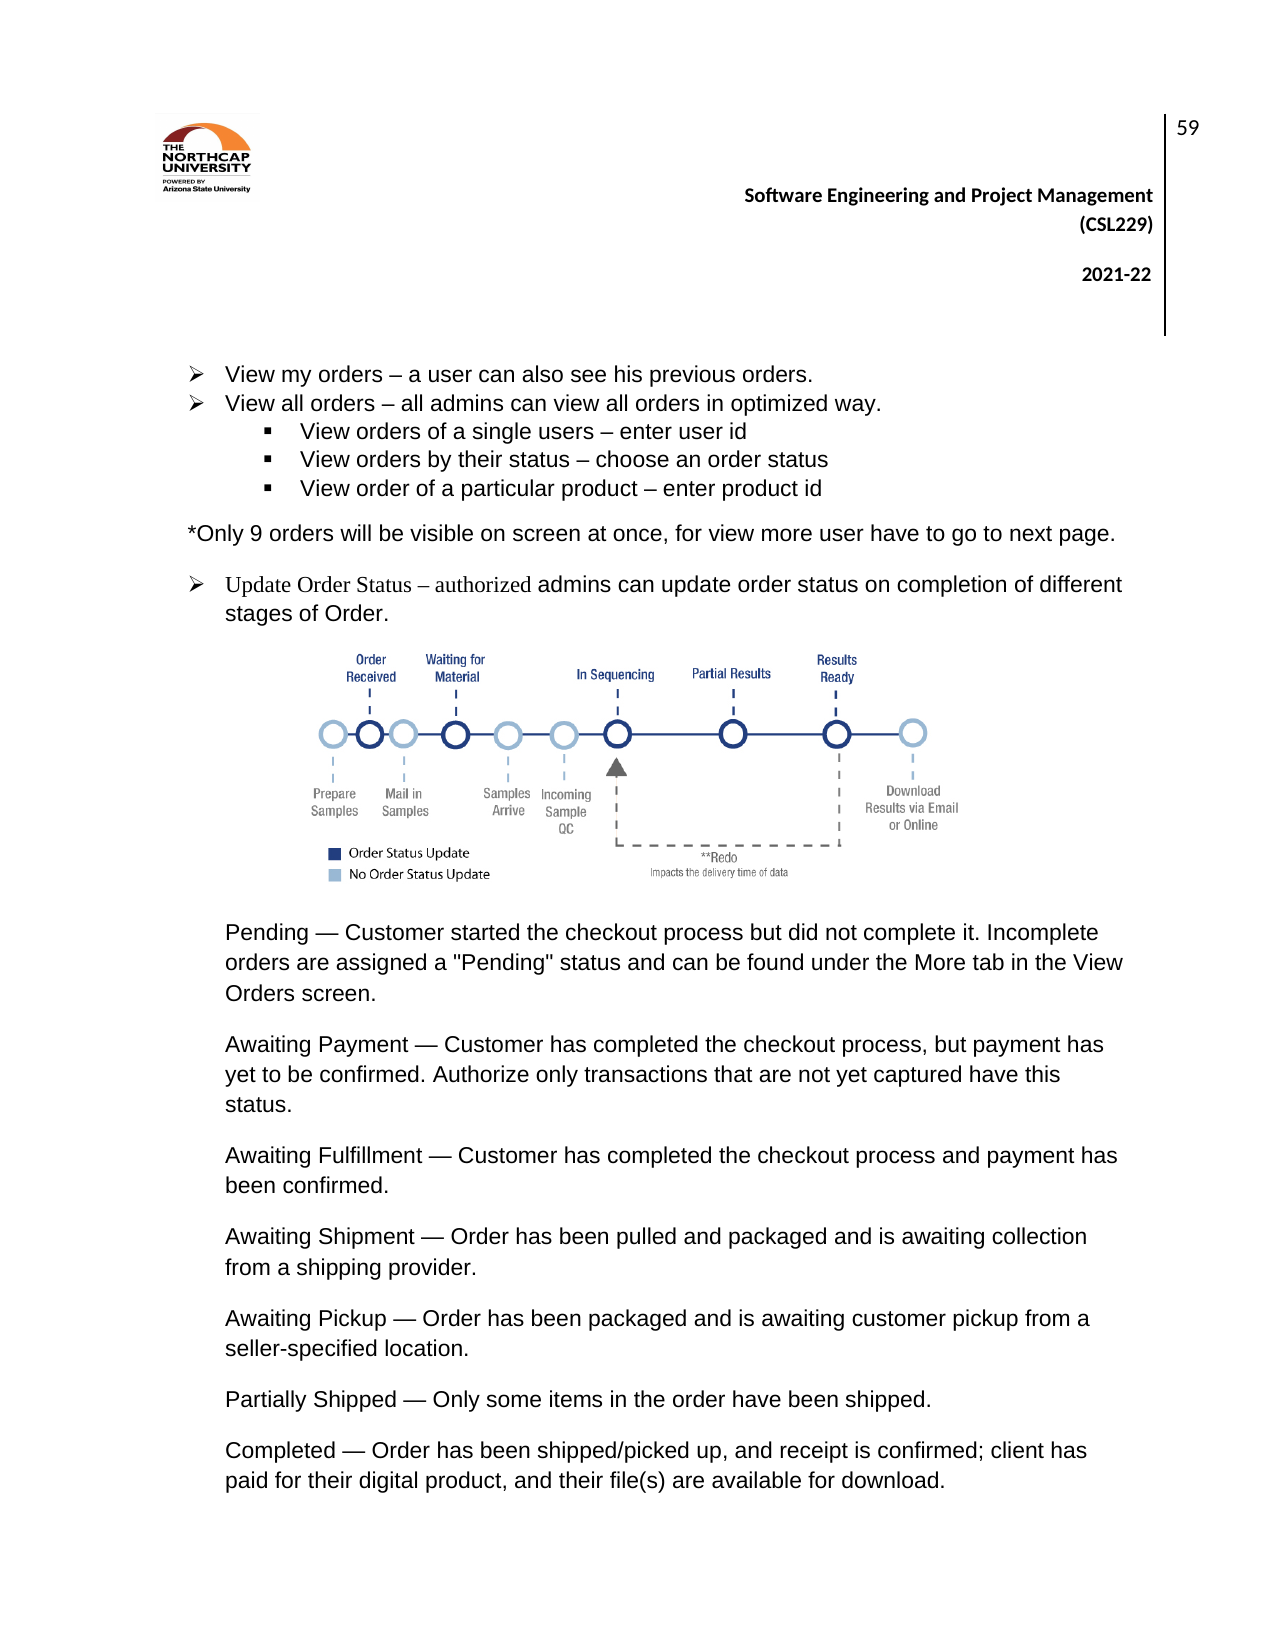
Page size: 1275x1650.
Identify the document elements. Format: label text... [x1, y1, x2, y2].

text Awaiting Payment — Customer has completed the checkout process, but payment has yet to be confirmed. Authorize only transactions that are not yet captured have this status. [225, 1031, 1125, 1117]
list Update Order Status – authorized admins can update order status on completion of different stages of Order. [187, 571, 1125, 626]
text Awaiting Shipment — Order has been pulled and packaged and is awaiting collection from a shipping provider. [225, 1223, 1125, 1280]
text Partially Shipped — Only some items in the order have been shipped. [225, 1386, 1125, 1412]
list View all orders – all admins can view all orders in optimized way. [187, 389, 1125, 416]
picture [155, 113, 260, 202]
text Awaiting Fulfillment — Customer has completed the checkout process and payment has been confirmed. [225, 1142, 1125, 1198]
text *Only 9 orders will be visible on screen at once, for view more user have to go to next page. [150, 520, 1125, 546]
list View order of a particular product – enter product id [262, 475, 1125, 501]
list View my orders – a user can also see his previous orders. [187, 361, 1125, 387]
text Awaiting Pickup — Order has been packaged and is awaiting customer pickup from a seller-specified location. [225, 1304, 1125, 1361]
picture [299, 644, 976, 894]
list View orders of a single users – enter user id [262, 418, 1125, 444]
text Completed — Order has been shipped/picked up, and receipt is confirmed; client has paid for their digital product, and their file(s) are available for download. [225, 1437, 1125, 1493]
text Pending — Customer started the checkout process but did not complete it. Incomplete orders are assigned a "Pending" status and can be found under the More tab in the View Orders screen. [225, 919, 1125, 1006]
list View orders by their status – choose an order status [262, 446, 1125, 473]
